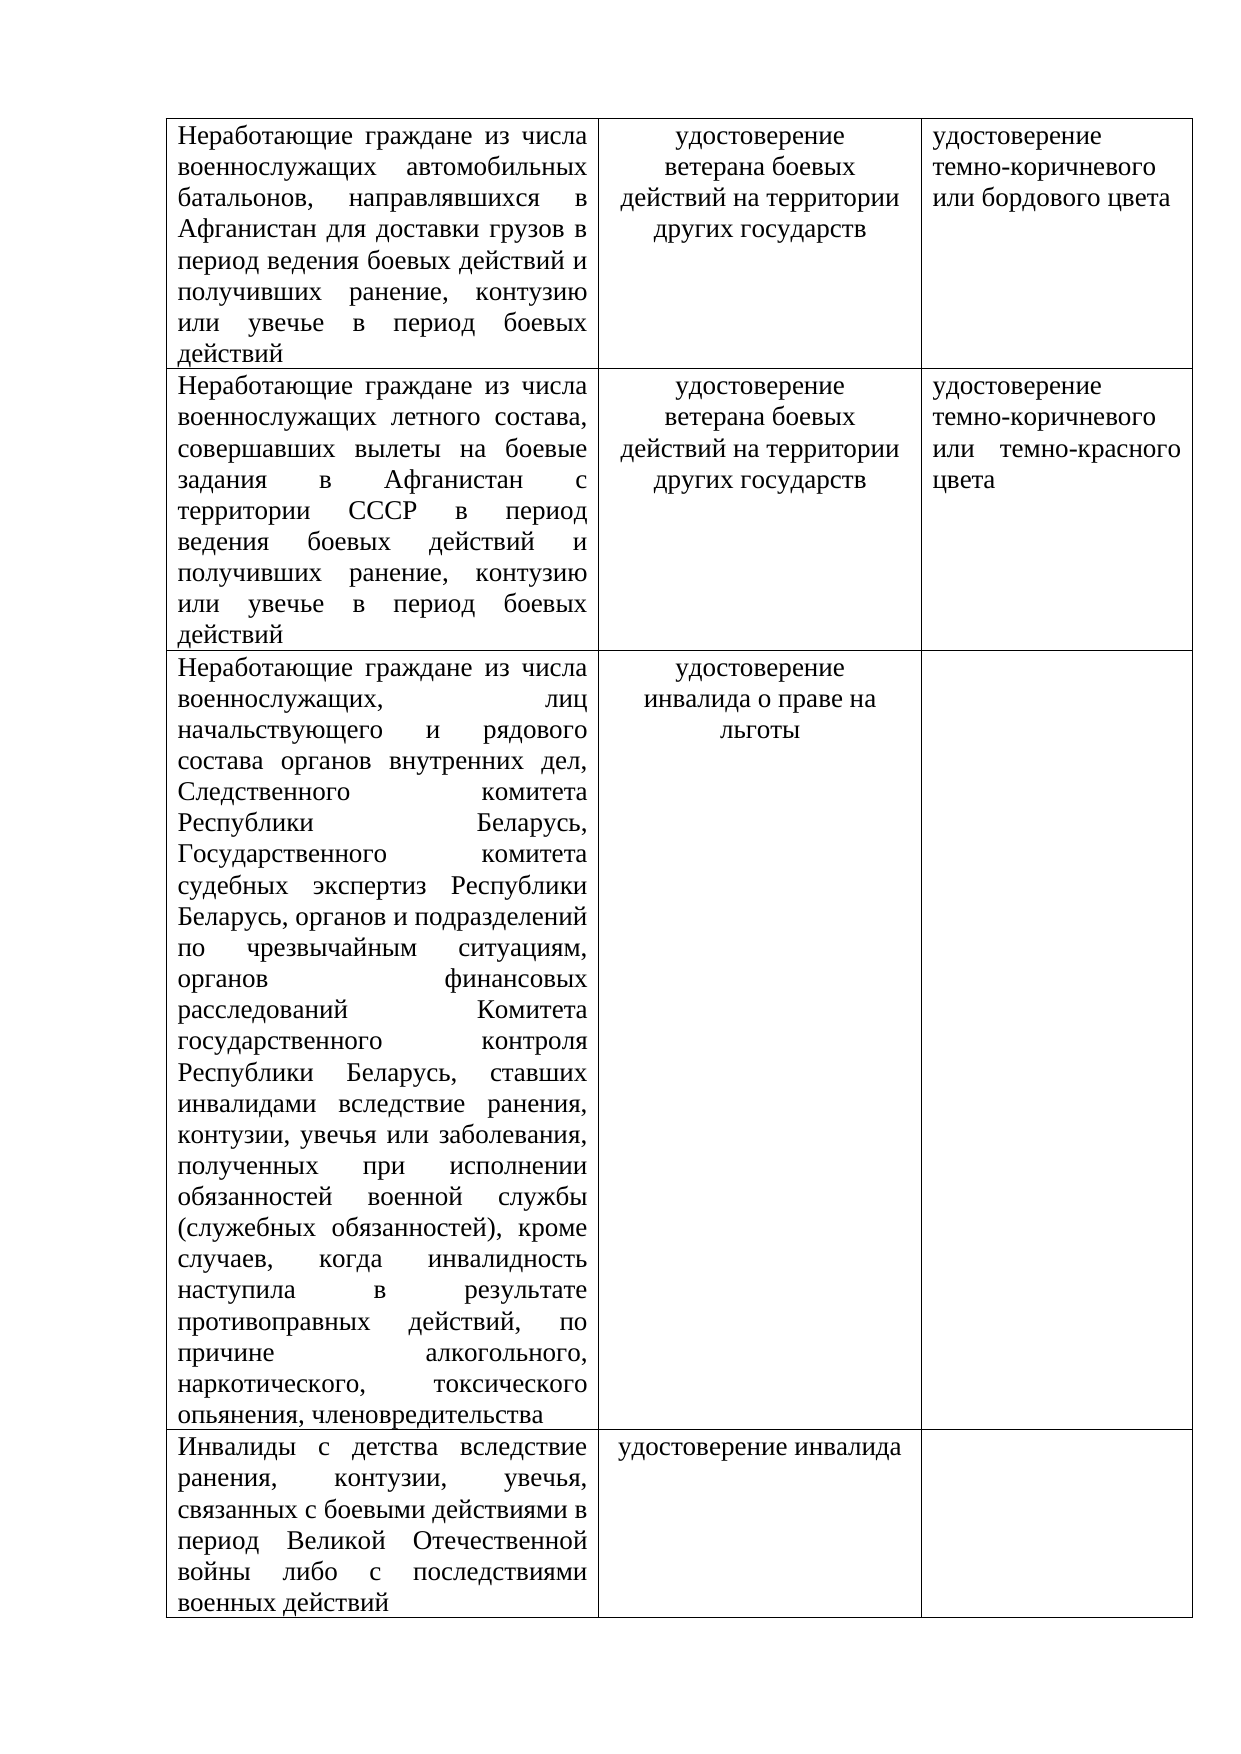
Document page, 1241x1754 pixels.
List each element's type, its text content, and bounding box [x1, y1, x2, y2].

table_cell Неработающие граждане из числа военнослужащих, лиц начальствующего и рядового состава органов внутренних дел, Следственного комитета Республики Беларусь, Государственного комитета судебных экспертиз Республики Беларусь, органов и подразделений по чрезвычайным ситуациям, органов финансовых расследований Комитета государственного контроля Республики Беларусь, ставших инвалидами вследствие ранения, контузии, увечья или заболевания, полученных при исполнении обязанностей военной службы (служебных обязанностей), кроме случаев, когда инвалидность наступила в результате противоправных действий, по причине алкогольного, наркотического, токсического опьянения, членовредительства [167, 651, 598, 1429]
table_cell Неработающие граждане из числа военнослужащих автомобильных батальонов, направлявшихся в Афганистан для доставки грузов в период ведения боевых действий и получивших ранение, контузию или увечье в период боевых действий [167, 119, 598, 368]
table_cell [599, 119, 921, 368]
table_cell [922, 651, 1192, 1429]
table_cell удостоверение ветерана боевых действий на территории других государств [599, 369, 921, 650]
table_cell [922, 119, 1192, 368]
table_cell Инвалиды с детства вследствие ранения, контузии, увечья, связанных с боевыми действиями в период Великой Отечественной войны либо с последствиями военных действий [167, 1430, 598, 1617]
table_cell Неработающие граждане из числа военнослужащих летного состава, совершавших вылеты на боевые задания в Афганистан с территории СССР в период ведения боевых действий и получивших ранение, контузию или увечье в период боевых действий [167, 369, 598, 650]
table_cell удостоверение инвалида [599, 1430, 921, 1617]
table_cell удостоверение темно-коричневого или темно-красного цвета [922, 369, 1192, 650]
table_cell [922, 1430, 1192, 1617]
table_cell удостоверение инвалида о праве на льготы [599, 651, 921, 1429]
